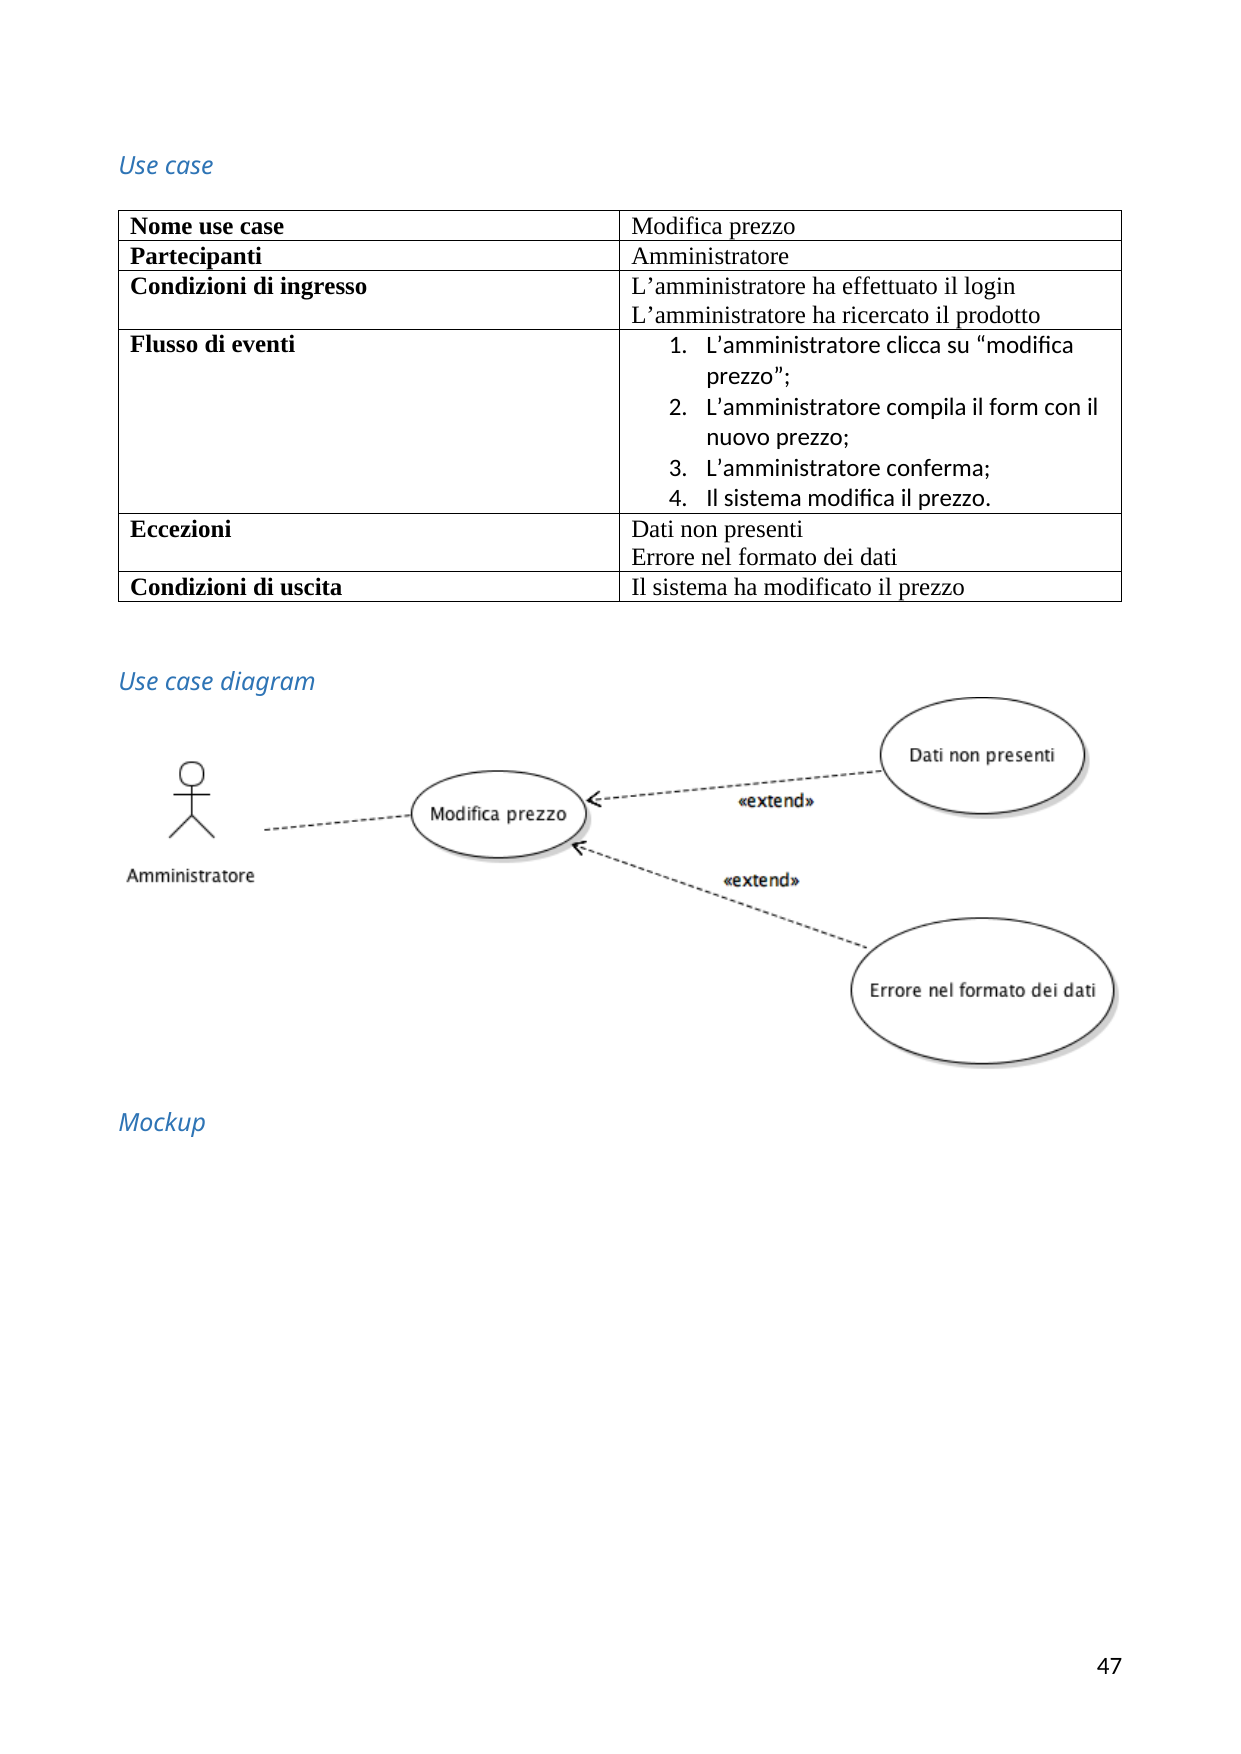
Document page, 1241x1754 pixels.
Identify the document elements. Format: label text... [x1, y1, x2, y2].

table_cell Condizioni di ingresso [119, 271, 619, 328]
table_cell Partecipanti [119, 241, 619, 270]
subtitle Mockup [118, 1104, 1122, 1138]
table_header Nome use case [119, 211, 619, 240]
table_cell Dati non presenti Errore nel formato dei dati [620, 514, 1121, 571]
table_cell Flusso di eventi [119, 330, 619, 513]
table_header Modifica prezzo [620, 211, 1121, 240]
table_cell Amministratore [620, 241, 1121, 270]
subtitle Use case [118, 148, 1122, 182]
table_cell Eccezioni [119, 514, 619, 571]
table_cell L’amministratore clicca su “modifica prezzo”; L’amministratore compila il form con il nuovo prezzo; L’amministratore conferma; Il sistema modifica il prezzo. [620, 330, 1121, 513]
table_cell L’amministratore ha effettuato il login L’amministratore ha ricercato il prodotto [620, 271, 1121, 328]
table_cell Condizioni di uscita [119, 572, 619, 601]
table_cell Il sistema ha modificato il prezzo [620, 572, 1121, 601]
subtitle Use case diagram [118, 664, 1122, 697]
picture [118, 697, 1122, 1072]
